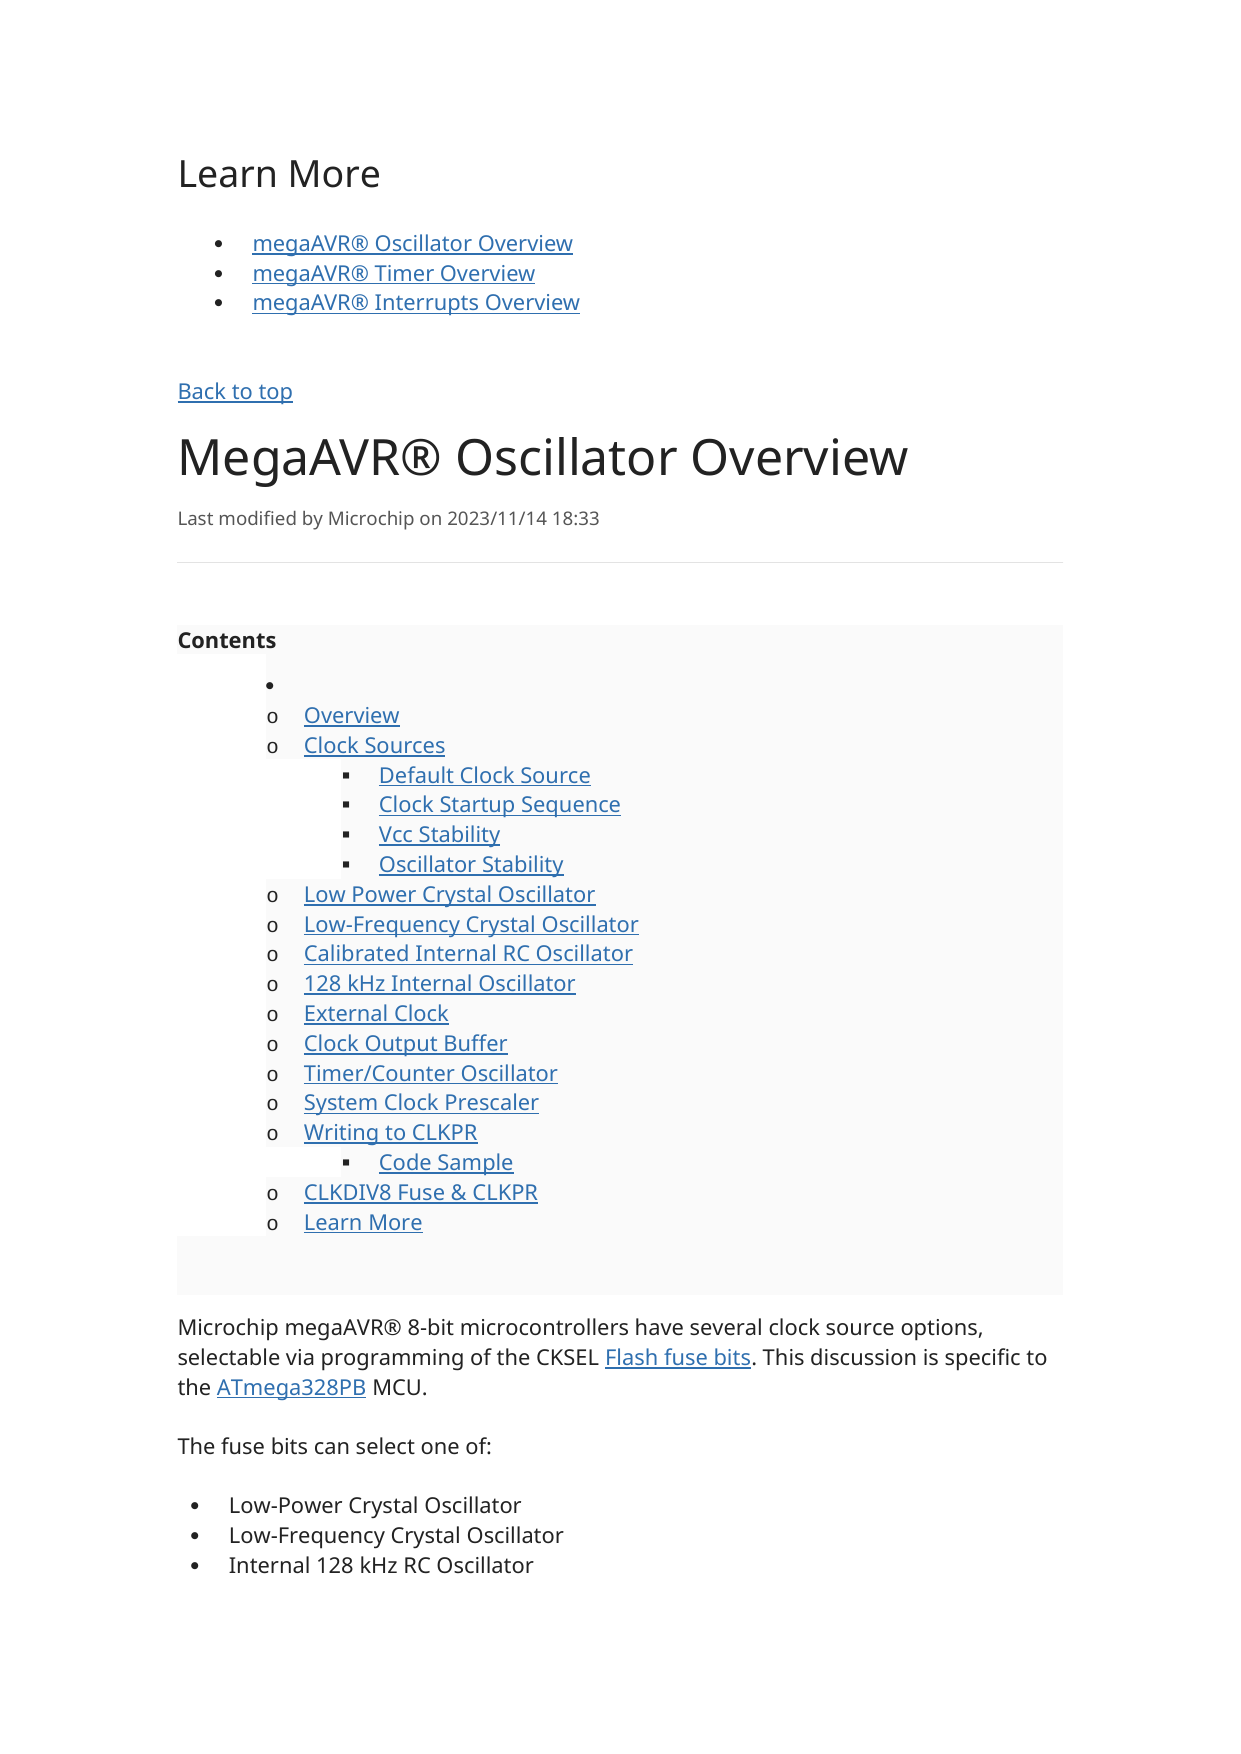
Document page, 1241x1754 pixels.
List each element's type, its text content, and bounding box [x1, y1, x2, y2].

list External Clock [266, 998, 1063, 1028]
list Vcc Stability [341, 819, 1063, 849]
list Clock Output Buffer [266, 1028, 1063, 1057]
list Low-Frequency Crystal Oscillator [266, 908, 1063, 938]
list megaAVR® Interrupts Overview [215, 287, 1063, 347]
list megaAVR® Oscillator Overview [215, 228, 1063, 258]
text MegaAVR® Oscillator Overview [177, 422, 1063, 490]
list Low Power Crystal Oscillator [266, 879, 1063, 908]
list System Clock Prescaler [266, 1087, 1063, 1117]
list CLKDIV8 Fuse & CLKPR [266, 1177, 1063, 1206]
list Code Sample [341, 1147, 1063, 1177]
text Contents [177, 625, 1063, 654]
list 128 kHz Internal Oscillator [266, 968, 1063, 998]
list Clock Sources [266, 730, 1063, 759]
text Last modified by Microchip on 2023/11/14 18:33 [177, 505, 1063, 531]
list megaAVR® Timer Overview [215, 258, 1063, 287]
list Default Clock Source [341, 759, 1063, 789]
list Low-Power Crystal Oscillator [191, 1490, 1063, 1520]
list Calibrated Internal RC Oscillator [266, 938, 1063, 968]
text Back to top [177, 376, 1063, 406]
list Oscillator Stability [341, 849, 1063, 879]
subtitle Learn More [177, 148, 1063, 199]
list Overview [266, 700, 1063, 730]
list Internal 128 kHz RC Oscillator [191, 1549, 1063, 1579]
list Low-Frequency Crystal Oscillator [191, 1520, 1063, 1549]
list Clock Startup Sequence [341, 789, 1063, 819]
list Learn More [266, 1206, 1063, 1236]
text Microchip megaAVR® 8-bit microcontrollers have several clock source options, selectable via programming of the CKSEL Flash fuse bits. This discussion is specific to the ATmega328PB MCU. The fuse bits can select one of: [177, 1312, 1063, 1461]
list Timer/Counter Oscillator [266, 1057, 1063, 1087]
list Writing to CLKPR [266, 1117, 1063, 1147]
